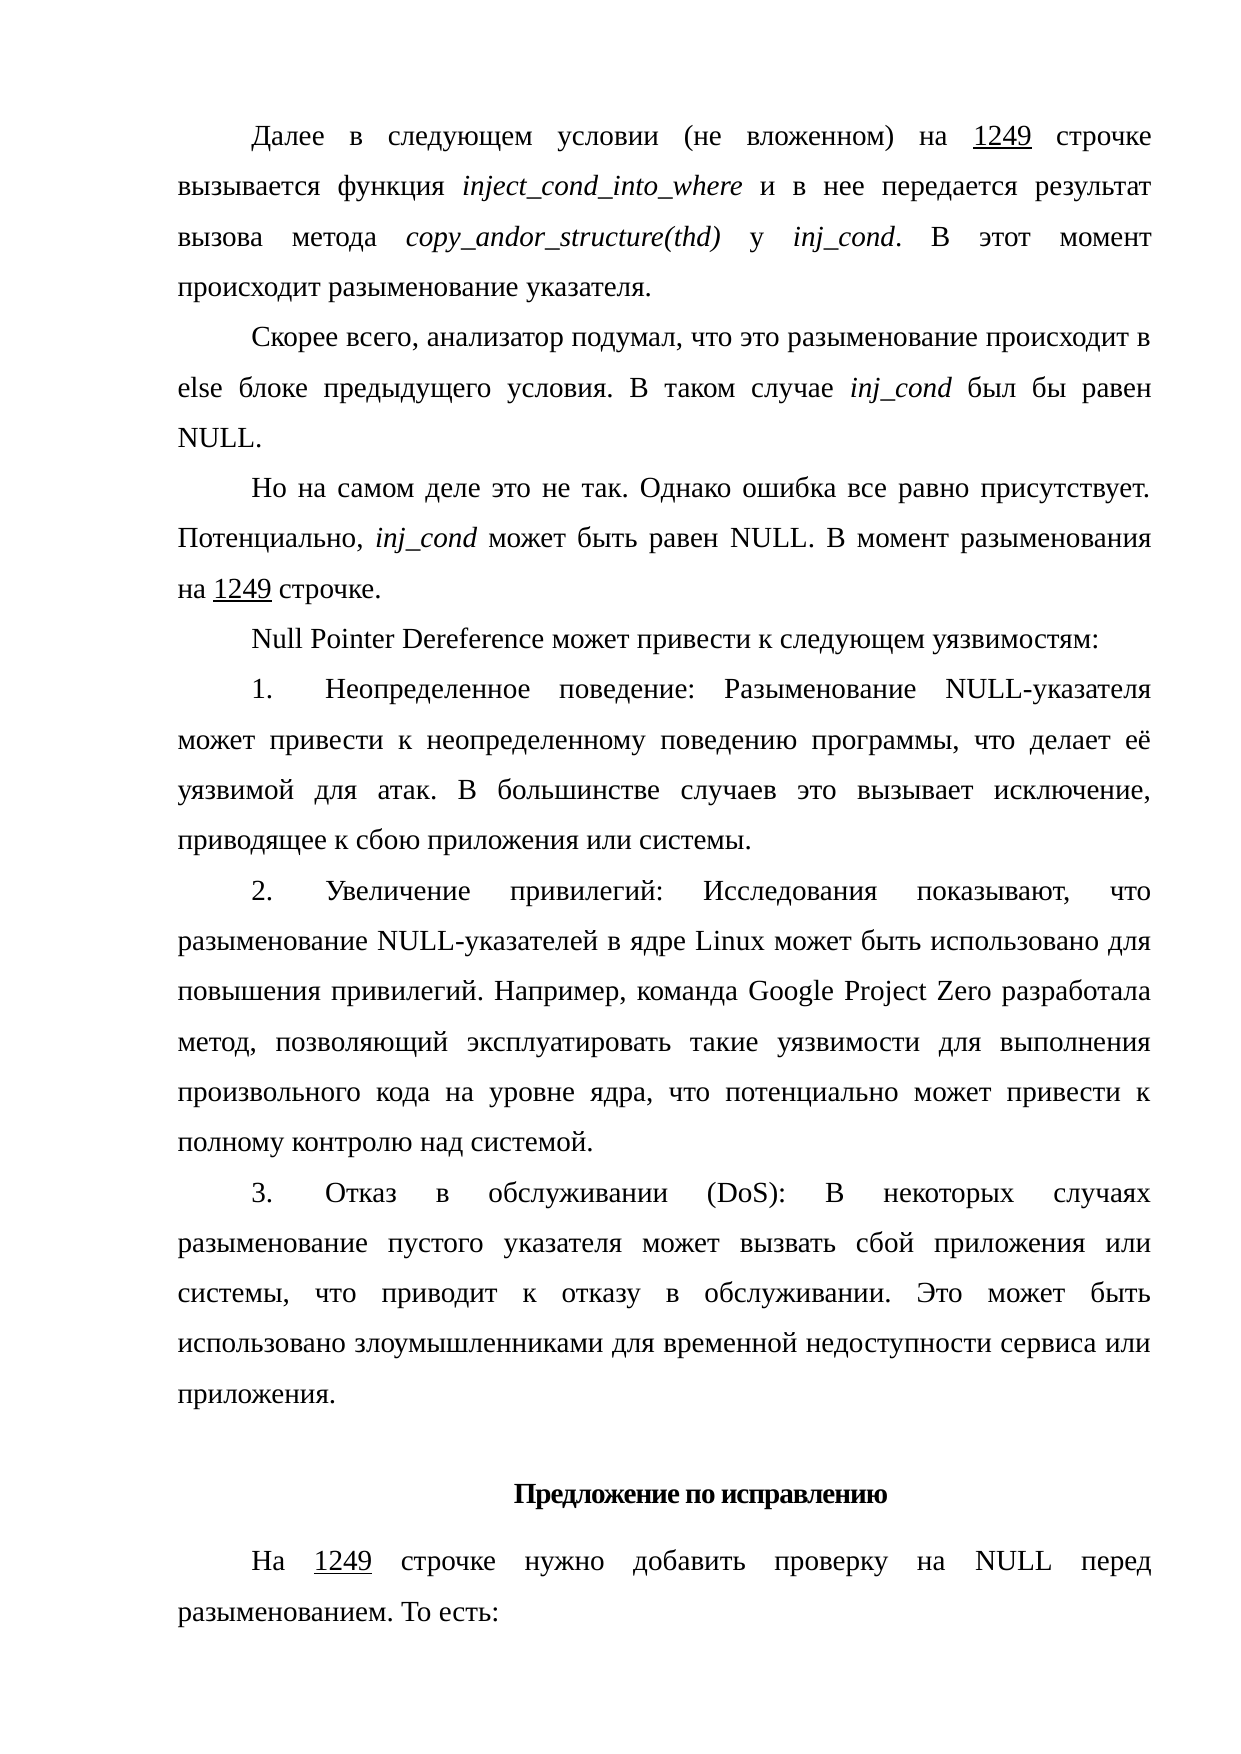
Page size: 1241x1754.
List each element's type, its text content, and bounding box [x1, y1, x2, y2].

text 1. Неопределенное поведение: Разыменование NULL-указателя может привести к неопределенному поведению программы, что делает её уязвимой для атак. В большинстве случаев это вызывает исключение, приводящее к сбою приложения или системы. [177, 672, 1152, 856]
subtitle Предложение по исправлению [177, 1477, 1152, 1510]
text Но на самом деле это не так. Однако ошибка все равно присутствует. Потенциально, inj_cond может быть равен NULL. В момент разыменования на 1249 строчке. [177, 470, 1152, 604]
text 2. Увеличение привилегий: Исследования показывают, что разыменование NULL-указателей в ядре Linux может быть использовано для повышения привилегий. Например, команда Google Project Zero разработала метод, позволяющий эксплуатировать такие уязвимости для выполнения произвольного кода на уровне ядра, что потенциально может привести к полному контролю над системой. [177, 873, 1152, 1158]
text Далее в следующем условии (не вложенном) на 1249 строчке вызывается функция inject_cond_into_where и в нее передается результат вызова метода copy_andor_structure(thd) у inj_cond. В этот момент происходит разыменование указателя. [177, 118, 1152, 303]
text Null Pointer Dereference может привести к следующем уязвимостям: [177, 621, 1152, 655]
text 3. Отказ в обслуживании (DoS): В некоторых случаях разыменование пустого указателя может вызвать сбой приложения или системы, что приводит к отказу в обслуживании. Это может быть использовано злоумышленниками для временной недоступности сервиса или приложения. [177, 1175, 1152, 1409]
text Скорее всего, анализатор подумал, что это разыменование происходит в else блоке предыдущего условия. В таком случае inj_cond был бы равен NULL. [177, 319, 1152, 453]
text На 1249 строчке нужно добавить проверку на NULL перед разыменованием. То есть: [177, 1543, 1152, 1627]
